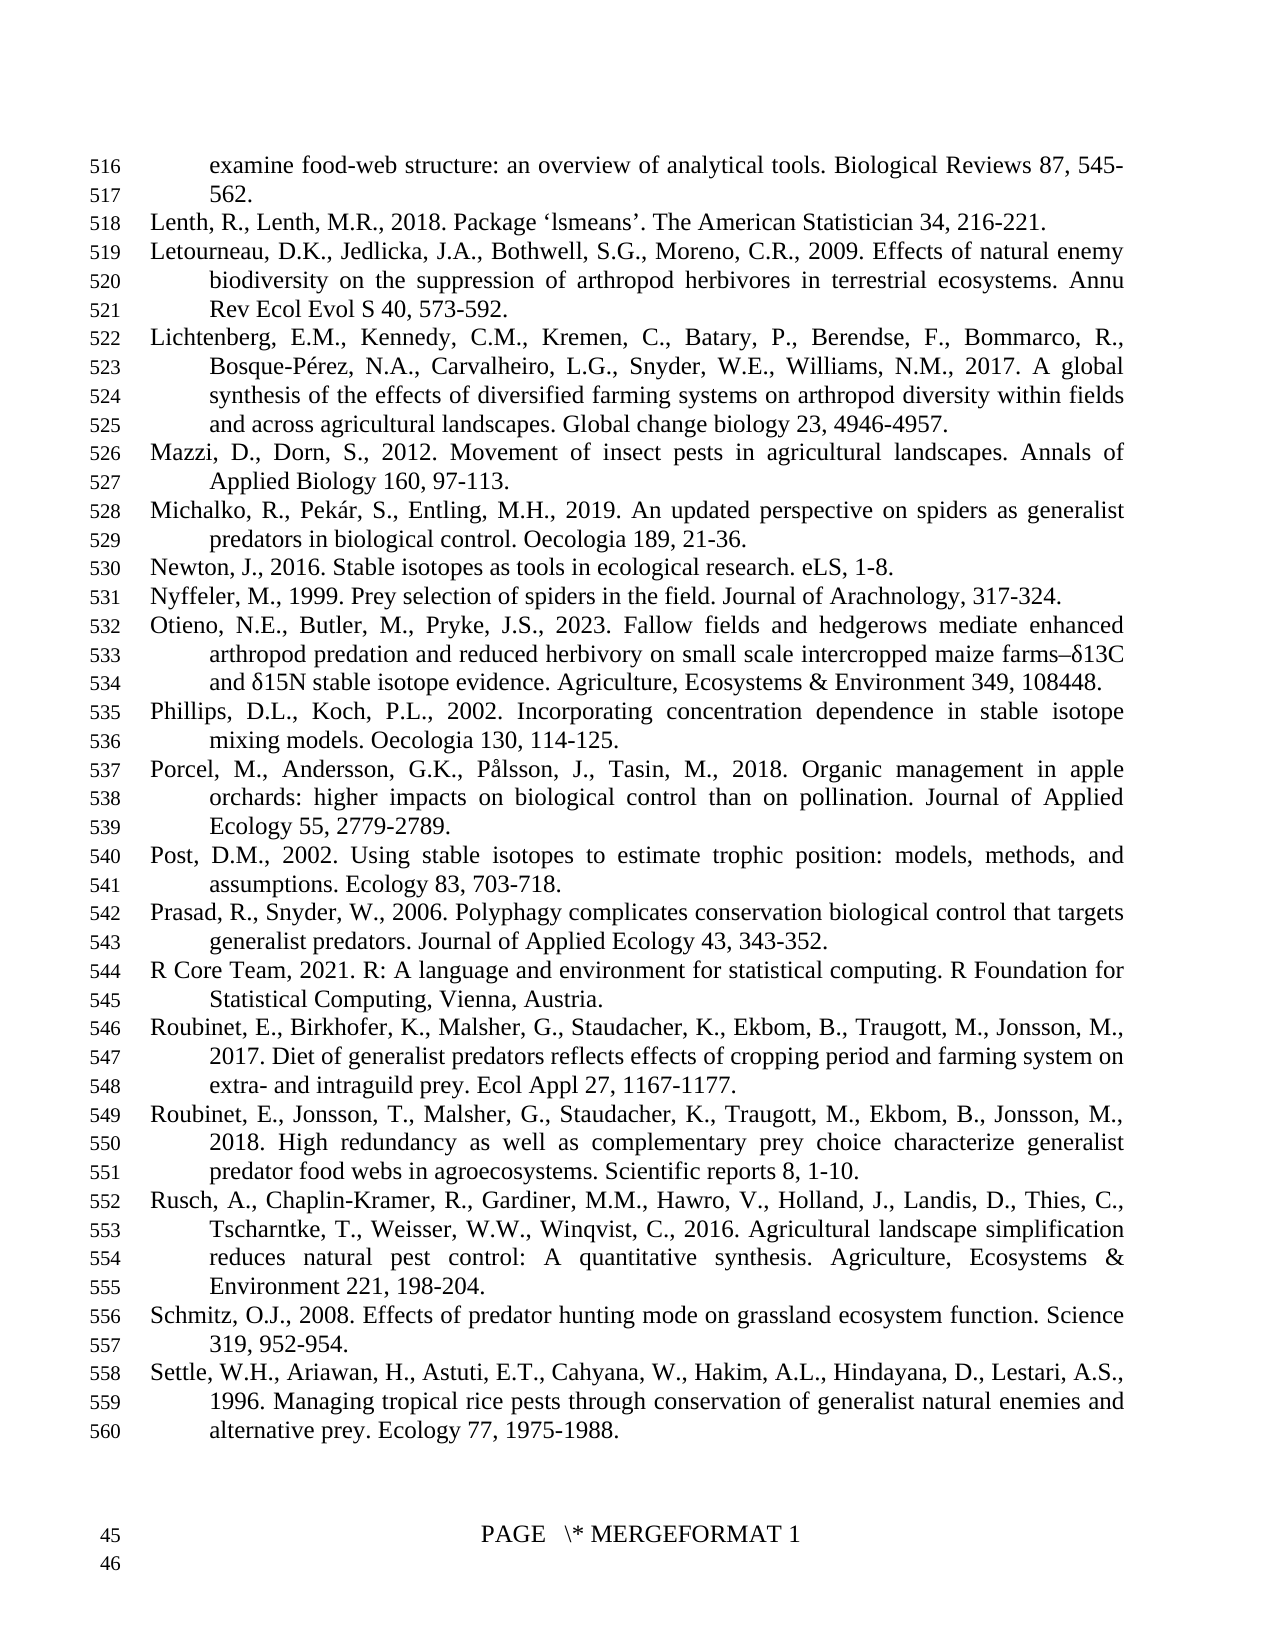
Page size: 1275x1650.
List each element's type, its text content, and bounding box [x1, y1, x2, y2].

text Newton, J., 2016. Stable isotopes as tools in ecological research. eLS, 1-8. [150, 552, 1125, 581]
text Post, D.M., 2002. Using stable isotopes to estimate trophic position: models, methods, and assumptions. Ecology 83, 703-718. [150, 840, 1125, 897]
text Schmitz, O.J., 2008. Effects of predator hunting mode on grassland ecosystem function. Science 319, 952-954. [150, 1300, 1125, 1357]
text Rusch, A., Chaplin-Kramer, R., Gardiner, M.M., Hawro, V., Holland, J., Landis, D., Thies, C., Tscharntke, T., Weisser, W.W., Winqvist, C., 2016. Agricultural landscape simplification reduces natural pest control: A quantitative synthesis. Agriculture, Ecosystems & Environment 221, 198-204. [150, 1185, 1125, 1300]
text Lenth, R., Lenth, M.R., 2018. Package ‘lsmeans’. The American Statistician 34, 216-221. [150, 207, 1125, 236]
text Nyffeler, M., 1999. Prey selection of spiders in the field. Journal of Arachnology, 317-324. [150, 581, 1125, 610]
text Roubinet, E., Birkhofer, K., Malsher, G., Staudacher, K., Ekbom, B., Traugott, M., Jonsson, M., 2017. Diet of generalist predators reflects effects of cropping period and farming system on extra- and intraguild prey. Ecol Appl 27, 1167-1177. [150, 1012, 1125, 1099]
text R Core Team, 2021. R: A language and environment for statistical computing. R Foundation for Statistical Computing, Vienna, Austria. [150, 955, 1125, 1012]
text Lichtenberg, E.M., Kennedy, C.M., Kremen, C., Batary, P., Berendse, F., Bommarco, R., Bosque‐Pérez, N.A., Carvalheiro, L.G., Snyder, W.E., Williams, N.M., 2017. A global synthesis of the effects of diversified farming systems on arthropod diversity within fields and across agricultural landscapes. Global change biology 23, 4946-4957. [150, 322, 1125, 437]
text Prasad, R., Snyder, W., 2006. Polyphagy complicates conservation biological control that targets generalist predators. Journal of Applied Ecology 43, 343-352. [150, 897, 1125, 955]
text Mazzi, D., Dorn, S., 2012. Movement of insect pests in agricultural landscapes. Annals of Applied Biology 160, 97-113. [150, 437, 1125, 495]
text Roubinet, E., Jonsson, T., Malsher, G., Staudacher, K., Traugott, M., Ekbom, B., Jonsson, M., 2018. High redundancy as well as complementary prey choice characterize generalist predator food webs in agroecosystems. Scientific reports 8, 1-10. [150, 1099, 1125, 1185]
text Porcel, M., Andersson, G.K., Pålsson, J., Tasin, M., 2018. Organic management in apple orchards: higher impacts on biological control than on pollination. Journal of Applied Ecology 55, 2779-2789. [150, 754, 1125, 840]
text Settle, W.H., Ariawan, H., Astuti, E.T., Cahyana, W., Hakim, A.L., Hindayana, D., Lestari, A.S., 1996. Managing tropical rice pests through conservation of generalist natural enemies and alternative prey. Ecology 77, 1975-1988. [150, 1357, 1125, 1444]
text Michalko, R., Pekár, S., Entling, M.H., 2019. An updated perspective on spiders as generalist predators in biological control. Oecologia 189, 21-36. [150, 495, 1125, 552]
text Phillips, D.L., Koch, P.L., 2002. Incorporating concentration dependence in stable isotope mixing models. Oecologia 130, 114-125. [150, 696, 1125, 754]
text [150, 150, 1125, 207]
text Letourneau, D.K., Jedlicka, J.A., Bothwell, S.G., Moreno, C.R., 2009. Effects of natural enemy biodiversity on the suppression of arthropod herbivores in terrestrial ecosystems. Annu Rev Ecol Evol S 40, 573-592. [150, 236, 1125, 322]
text Otieno, N.E., Butler, M., Pryke, J.S., 2023. Fallow fields and hedgerows mediate enhanced arthropod predation and reduced herbivory on small scale intercropped maize farms–δ13C and δ15N stable isotope evidence. Agriculture, Ecosystems & Environment 349, 108448. [150, 610, 1125, 696]
